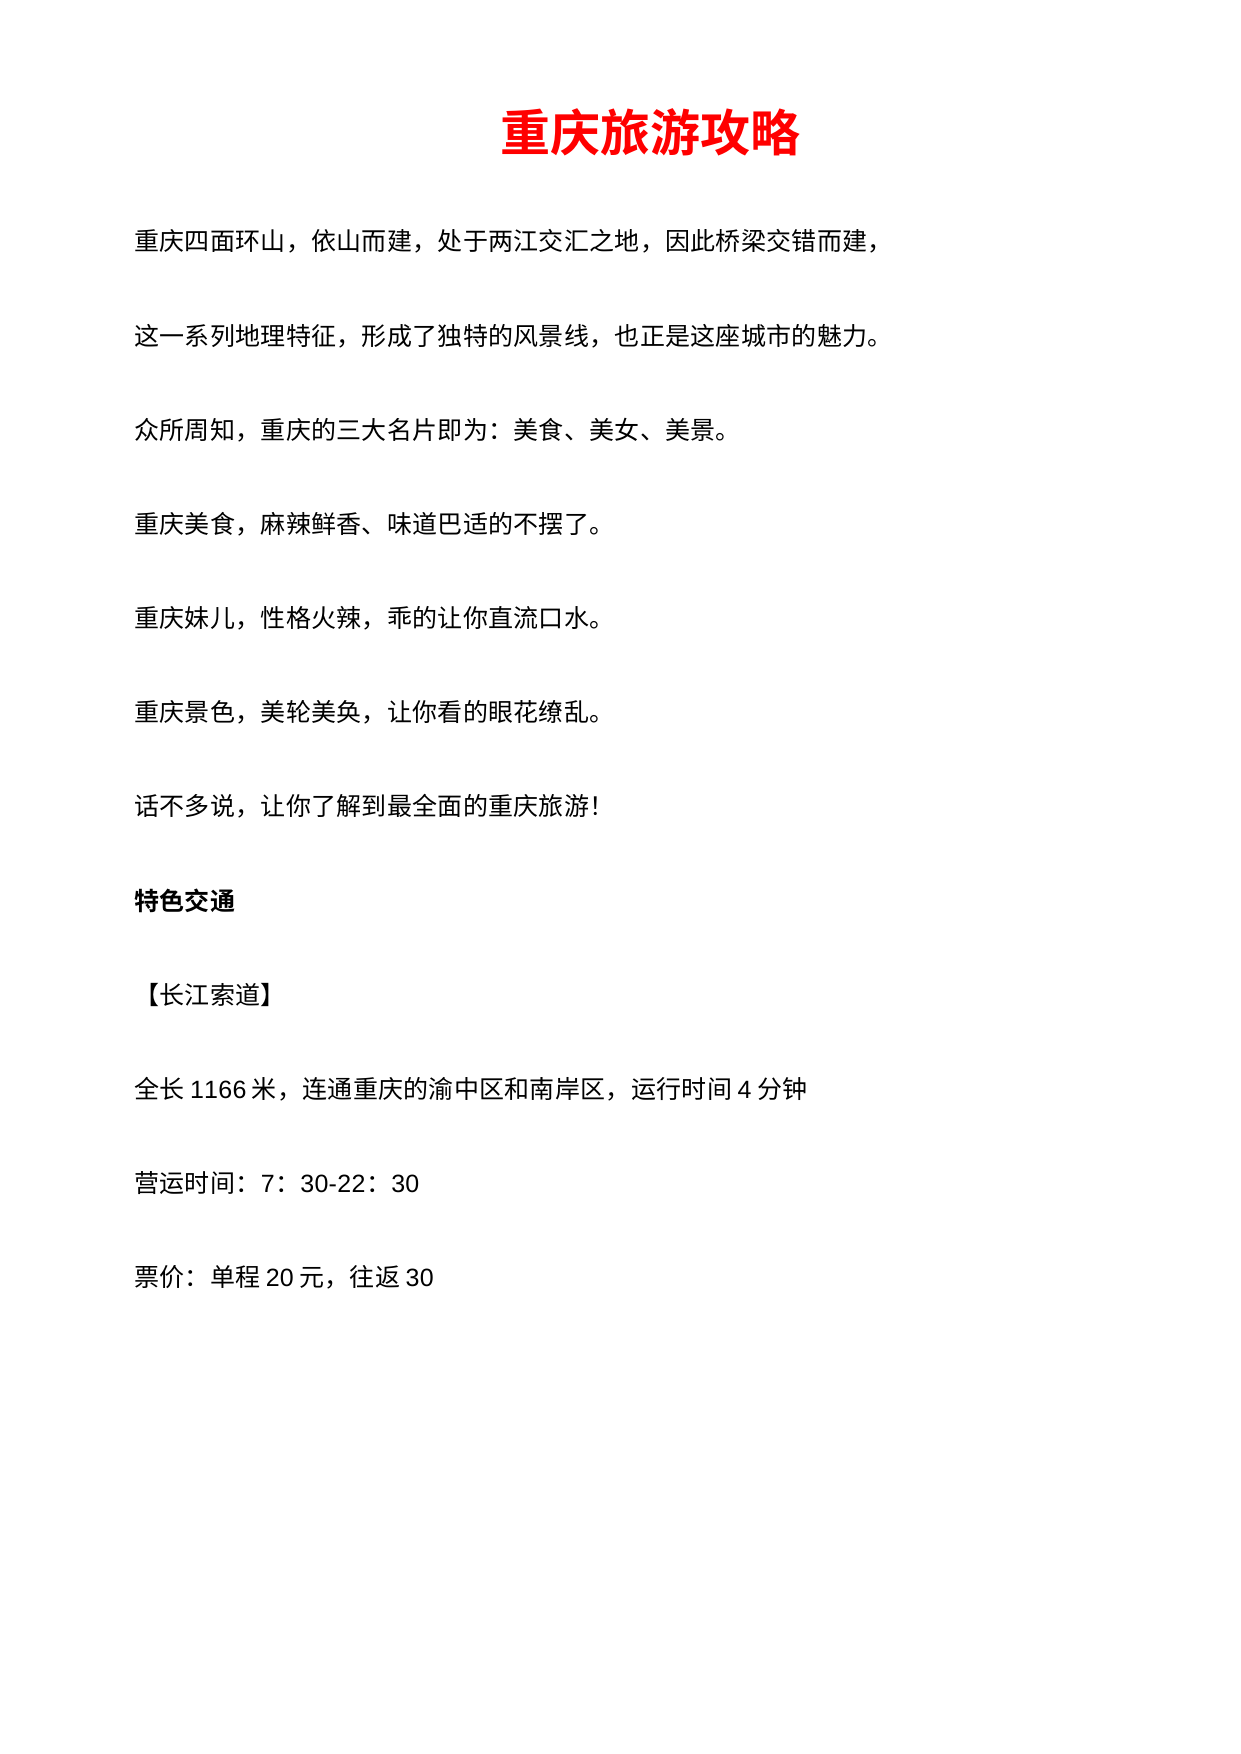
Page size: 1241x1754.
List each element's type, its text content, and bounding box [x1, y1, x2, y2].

text 重庆美食，麻辣鲜香、味道巴适的不摆了。 [134, 490, 1165, 555]
text 全长1166米，连通重庆的渝中区和南岸区，运行时间4分钟 [134, 1055, 1165, 1120]
text 话不多说，让你了解到最全面的重庆旅游！ [134, 772, 1165, 837]
text 重庆旅游攻略 [134, 81, 1165, 178]
text 众所周知，重庆的三大名片即为：美食、美女、美景。 [134, 396, 1165, 461]
text 这一系列地理特征，形成了独特的风景线，也正是这座城市的魅力。 [134, 302, 1165, 367]
text 【长江索道】 [134, 961, 1165, 1026]
text 重庆妹儿，性格火辣，乖的让你直流口水。 [134, 584, 1165, 649]
text 重庆四面环山，依山而建，处于两江交汇之地，因此桥梁交错而建， [134, 207, 1165, 272]
text 营运时间：7：30-22：30 [134, 1149, 1165, 1214]
text 票价：单程20元，往返30 [134, 1243, 1165, 1308]
text 特色交通 [134, 867, 1165, 932]
text 重庆景色，美轮美奂，让你看的眼花缭乱。 [134, 678, 1165, 743]
